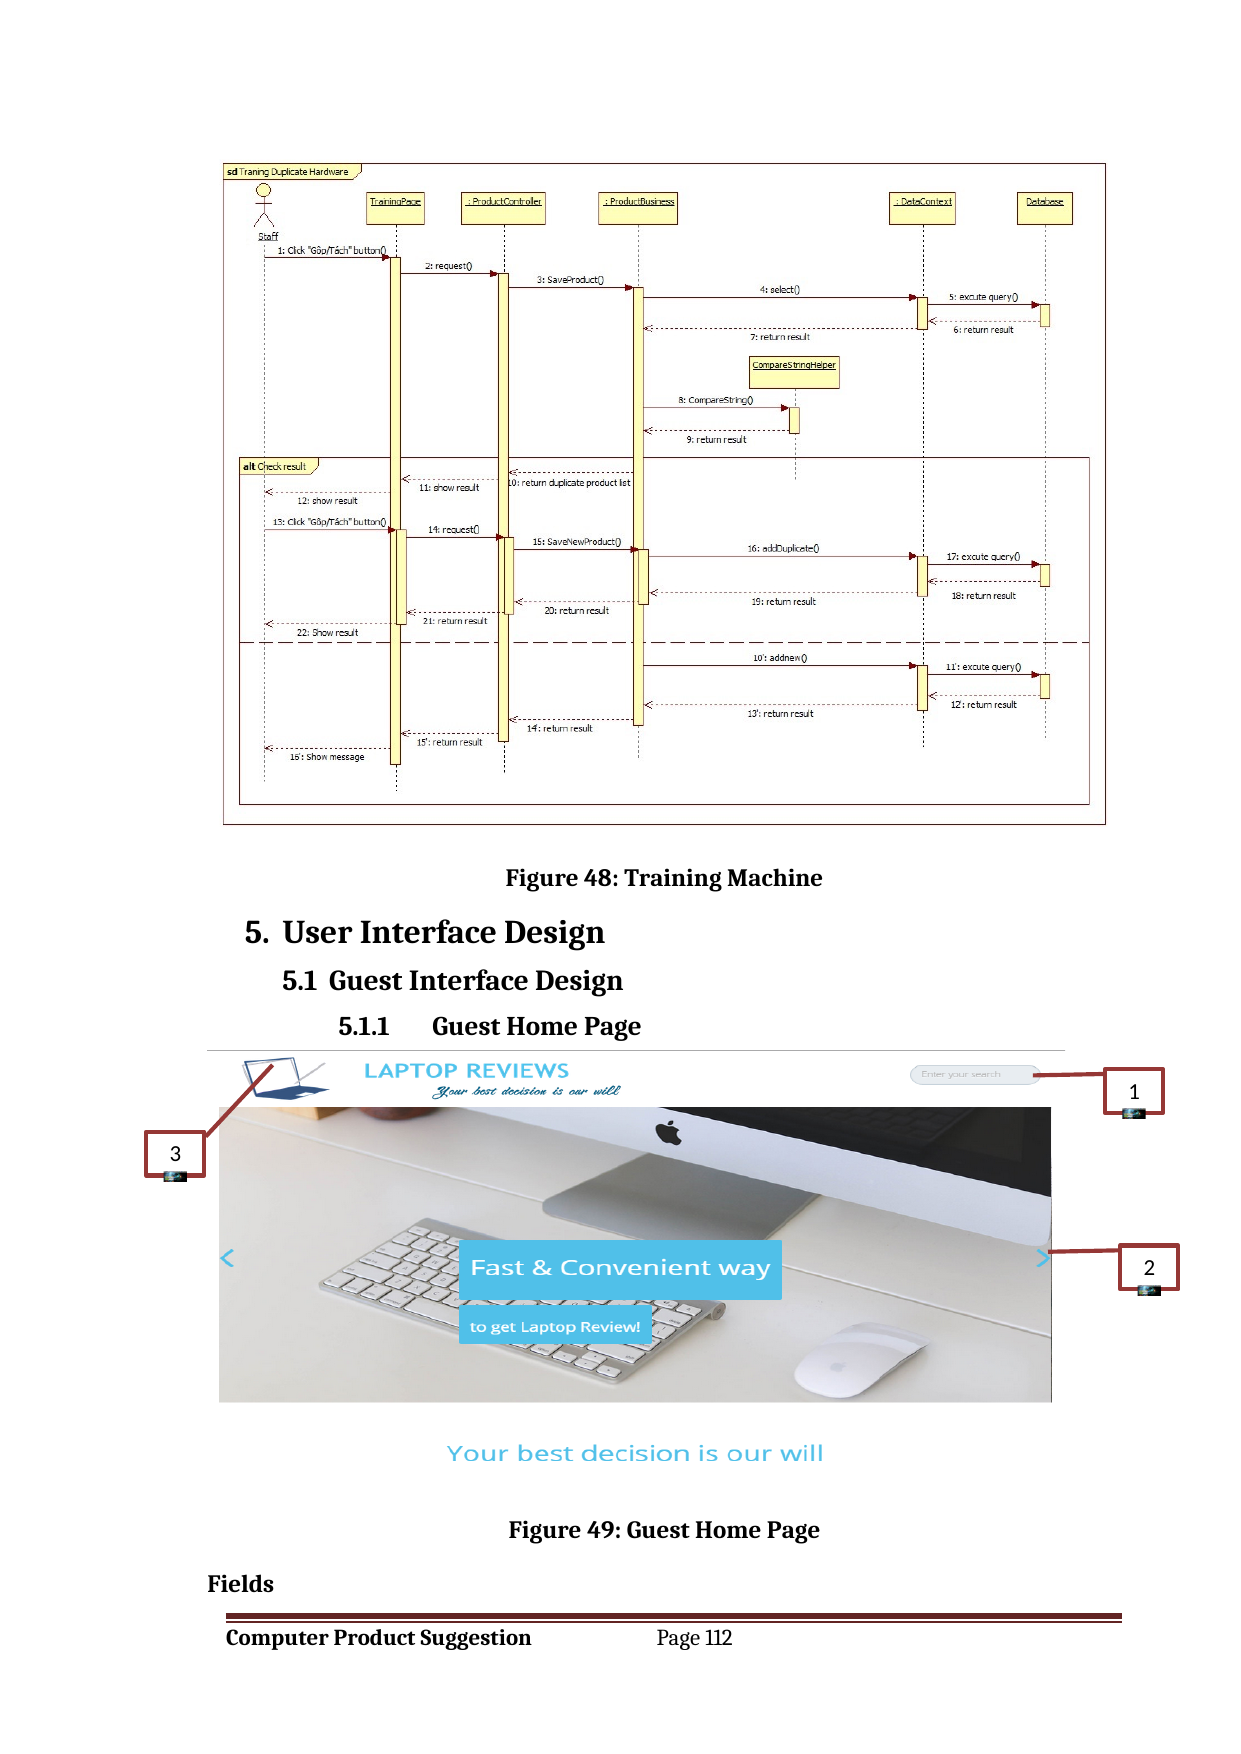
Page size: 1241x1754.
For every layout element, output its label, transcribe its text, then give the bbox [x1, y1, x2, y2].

picture [1122, 1108, 1146, 1119]
picture [1137, 1285, 1161, 1296]
subtitle Guest Interface Design [282, 964, 1122, 998]
subtitle Guest Home Page [338, 1011, 1122, 1042]
picture [207, 1050, 1066, 1468]
text Figure 48: Training Machine [207, 864, 1122, 893]
picture [207, 147, 1121, 840]
subtitle User Interface Design [244, 914, 1122, 952]
text Fields [207, 1569, 1122, 1598]
text Figure 49: Guest Home Page [207, 1516, 1122, 1544]
picture [163, 1171, 187, 1182]
